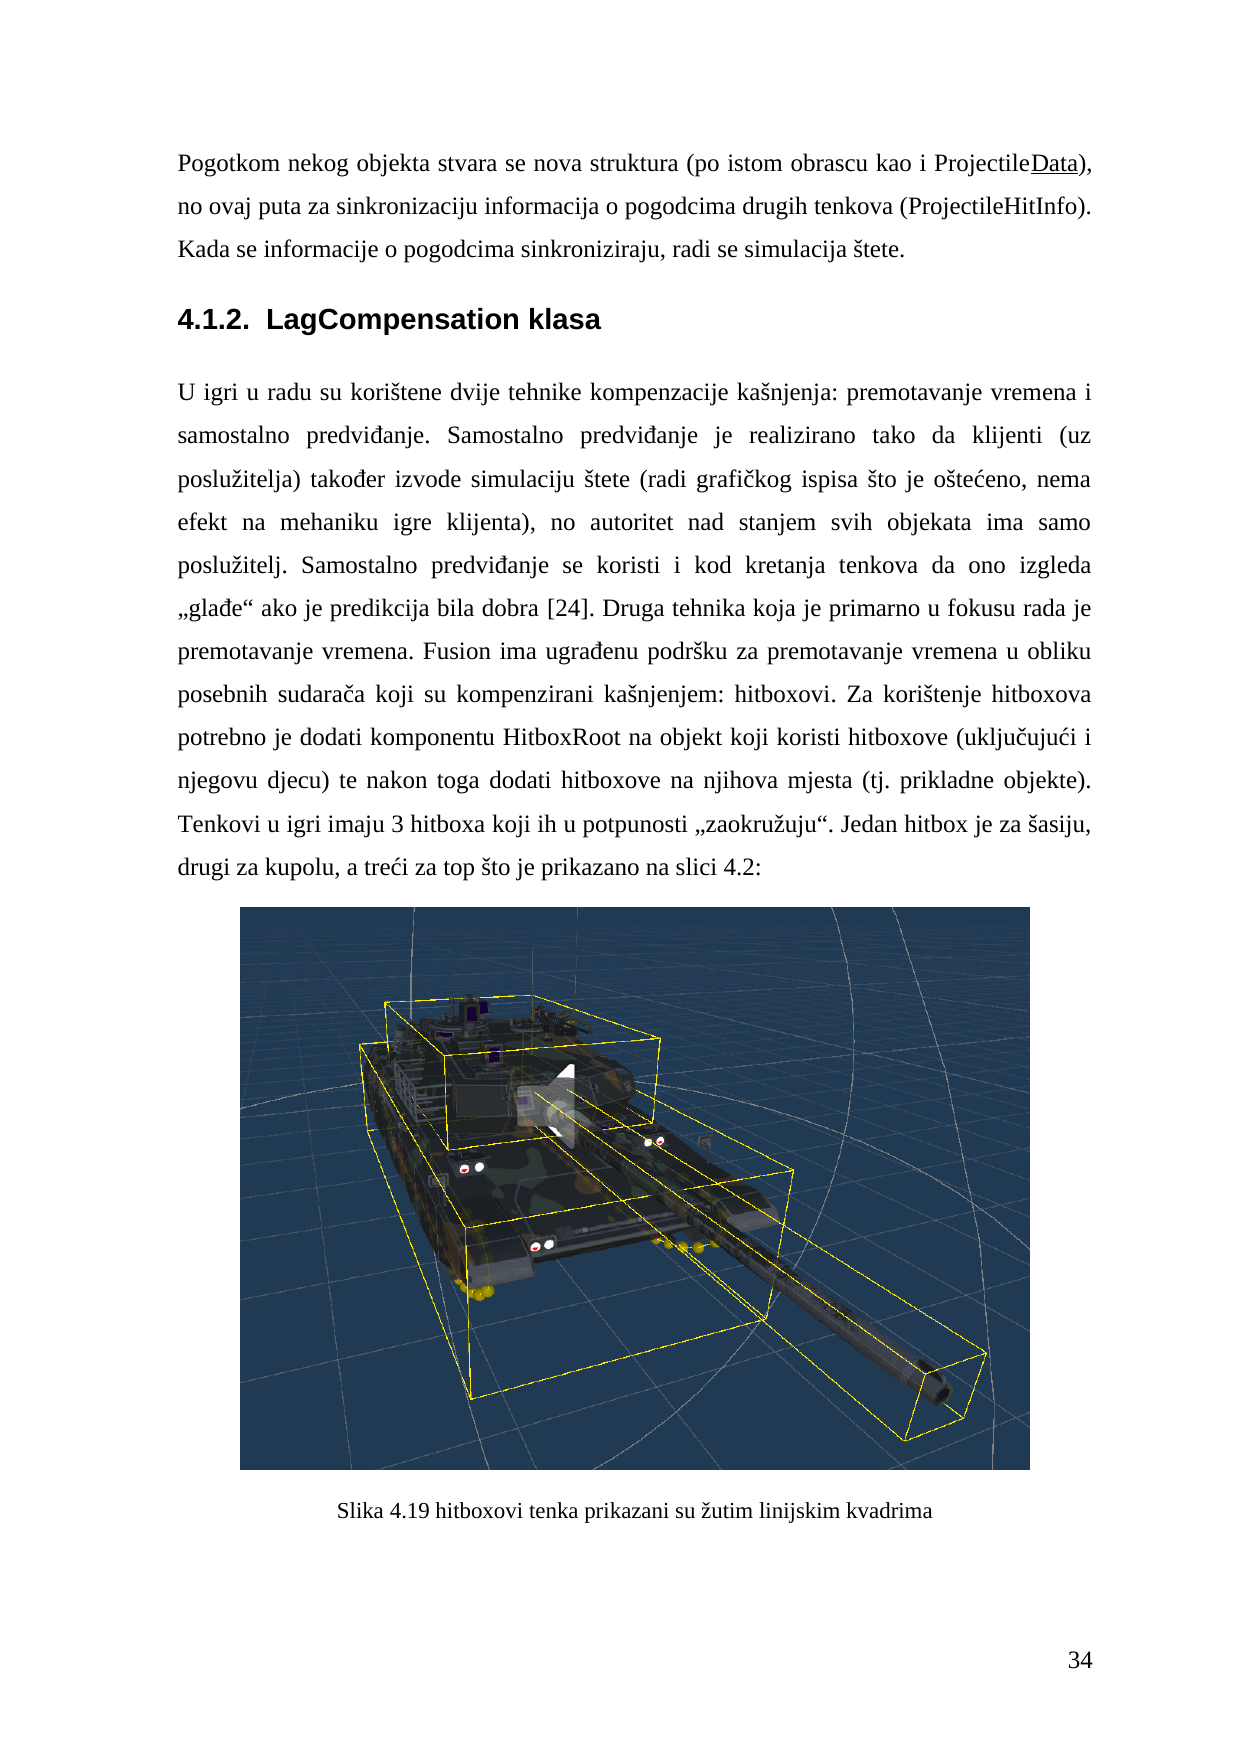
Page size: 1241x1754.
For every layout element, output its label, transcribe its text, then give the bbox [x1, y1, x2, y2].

text Pogotkom nekog objekta stvara se nova struktura (po istom obrascu kao i ProjectileData), no ovaj puta za sinkronizaciju informacija o pogodcima drugih tenkova (ProjectileHitInfo). Kada se informacije o pogodcima sinkroniziraju, radi se simulacija štete. [177, 148, 1092, 263]
subtitle LagCompensation klasa [177, 302, 1092, 336]
text U igri u radu su korištene dvije tehnike kompenzacije kašnjenja: premotavanje vremena i samostalno predviđanje. Samostalno predviđanje je realizirano tako da klijenti (uz poslužitelja) također izvode simulaciju štete (radi grafičkog ispisa što je oštećeno, nema efekt na mehaniku igre klijenta), no autoritet nad stanjem svih objekata ima samo poslužitelj. Samostalno predviđanje se koristi i kod kretanja tenkova da ono izgleda „glađe“ ako je predikcija bila dobra [24]. Druga tehnika koja je primarno u fokusu rada je premotavanje vremena. Fusion ima ugrađenu podršku za premotavanje vremena u obliku posebnih sudarača koji su kompenzirani kašnjenjem: hitboxovi. Za korištenje hitboxova potrebno je dodati komponentu HitboxRoot na objekt koji koristi hitboxove (uključujući i njegovu djecu) te nakon toga dodati hitboxove na njihova mjesta (tj. prikladne objekte). Tenkovi u igri imaju 3 hitboxa koji ih u potpunosti „zaokružuju“. Jedan hitbox je za šasiju, drugi za kupolu, a treći za top što je prikazano na slici 4.2: [177, 377, 1092, 881]
picture [240, 907, 1030, 1470]
